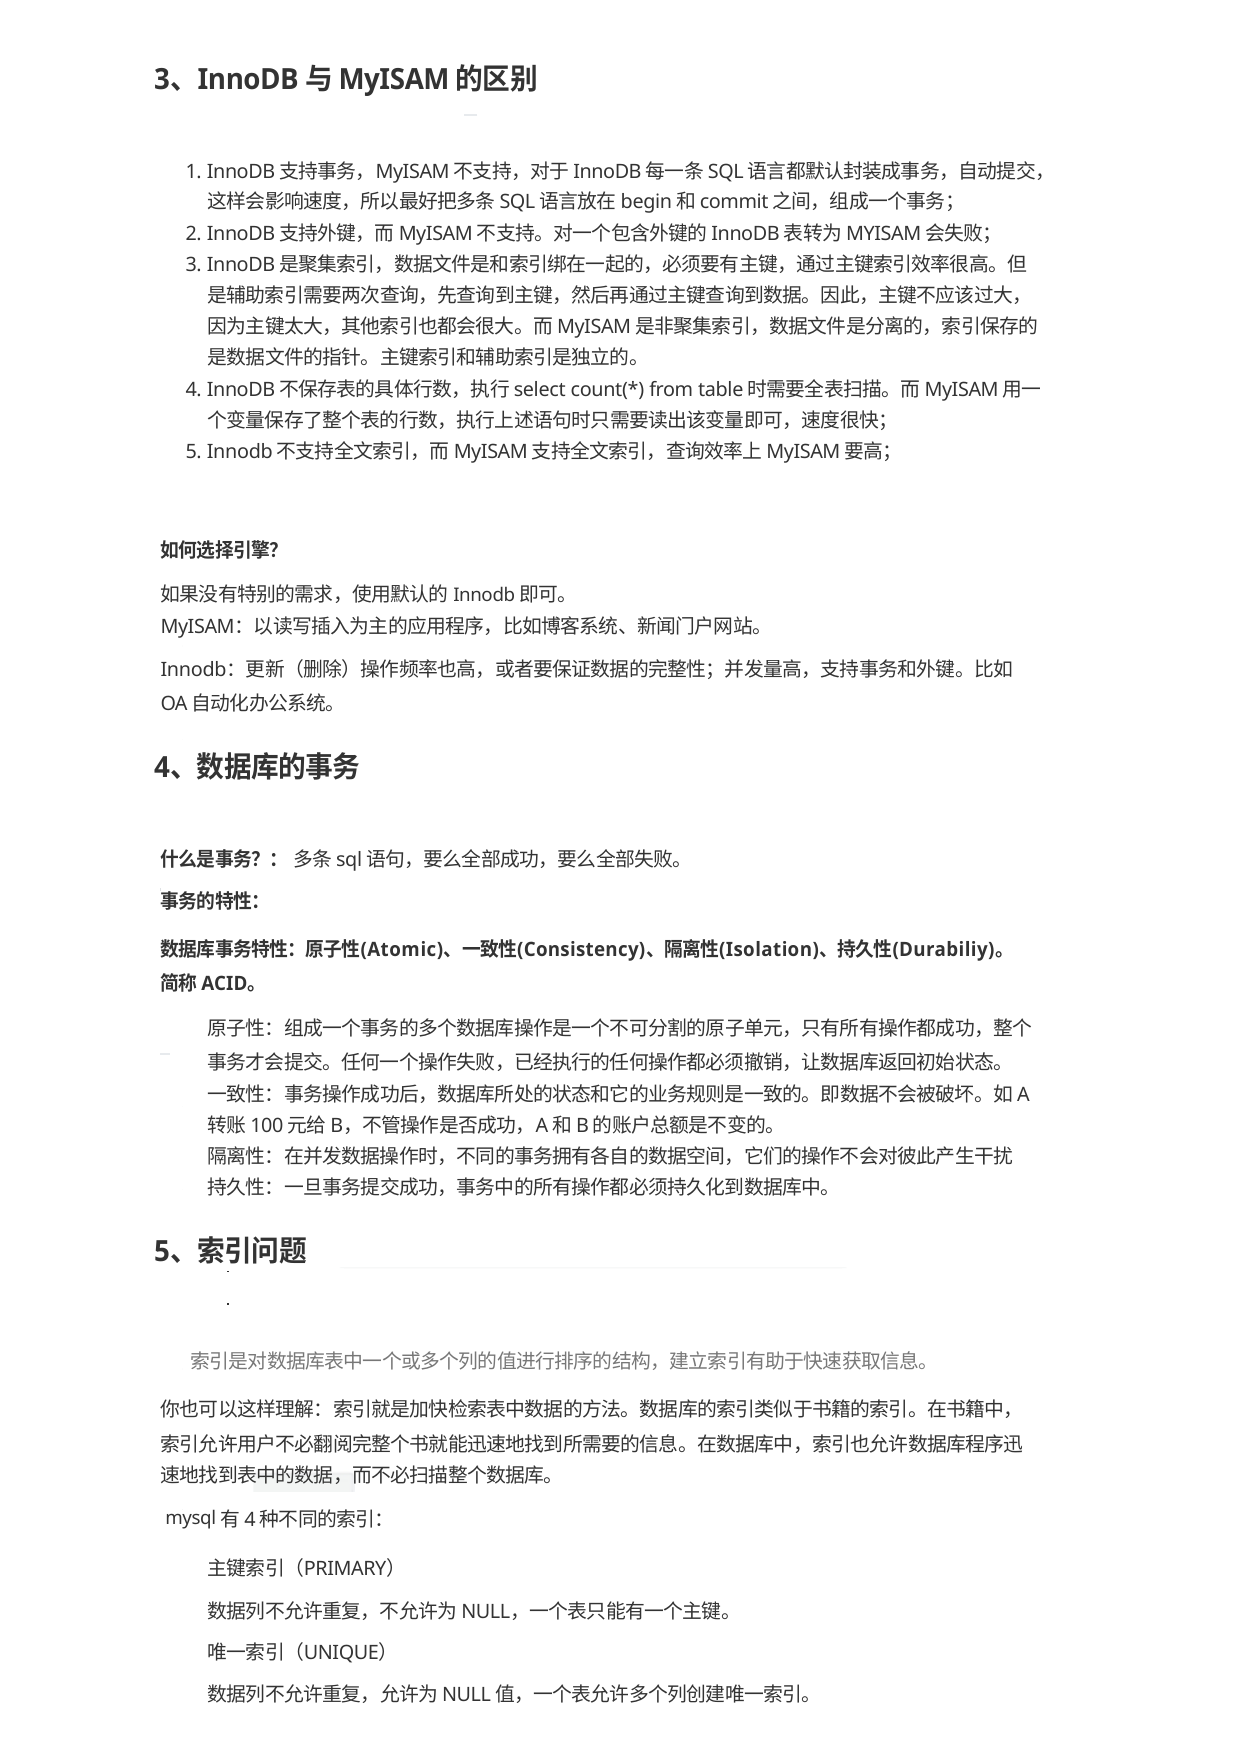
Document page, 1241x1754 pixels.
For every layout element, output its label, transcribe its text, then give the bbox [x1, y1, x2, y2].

text 转账100元给B，不管操作是否成功，A和B的账户总额是不变的。 [0, 1108, 1124, 1139]
text 如何选择引擎？ [0, 531, 1124, 564]
text 因为主键太大，其他索引也都会很大。而MyISAM是非聚集索引，数据文件是分离的，索引保存的 [160, 308, 1124, 340]
text Innodb：更新（删除）操作频率也高，或者要保证数据的完整性；并发量高，支持事务和外键。比如 [0, 639, 1124, 686]
text 事务的特性： [0, 872, 1124, 918]
text 唯一索引（UNIQUE） [0, 1627, 1124, 1668]
subtitle 3、InnoDB与MyISAM的区别 [154, 56, 1124, 98]
text 如果没有特别的需求，使用默认的 Innodb 即可。 [0, 564, 1124, 611]
text 5. Innodb不支持全文索引，而MyISAM支持全文索引，查询效率上MyISAM要高； [160, 433, 1124, 465]
text 1. InnoDB支持事务，MyISAM不支持，对于InnoDB每一条SQL语言都默认封装成事务，自动提交， [160, 156, 1124, 184]
text 数据列不允许重复，允许为NULL值，一个表允许多个列创建唯一索引。 [0, 1668, 1124, 1710]
text 3. InnoDB是聚集索引，数据文件是和索引绑在一起的，必须要有主键，通过主键索引效率很高。但 [160, 246, 1124, 278]
text 持久性：一旦事务提交成功，事务中的所有操作都必须持久化到数据库中。 [0, 1170, 1124, 1201]
text 索引允许用户不必翻阅完整个书就能迅速地找到所需要的信息。在数据库中，索引也允许数据库程序迅 [0, 1426, 1124, 1458]
text 原子性：组成一个事务的多个数据库操作是一个不可分割的原子单元，只有所有操作都成功，整个 [0, 997, 1124, 1045]
text 数据库事务特性：原子性(Atomic)、一致性(Consistency)、隔离性(Isolation)、持久性(Durabiliy)。 [0, 918, 1124, 966]
text 是辅助索引需要两次查询，先查询到主键，然后再通过主键查询到数据。因此，主键不应该过大， [160, 278, 1124, 308]
text OA自动化办公系统。 [0, 686, 1124, 717]
text 你也可以这样理解：索引就是加快检索表中数据的方法。数据库的索引类似于书籍的索引。在书籍中， [0, 1378, 1124, 1426]
text mysql 有4种不同的索引： [0, 1489, 1124, 1536]
text 索引是对数据库表中一个或多个列的值进行排序的结构，建立索引有助于快速获取信息。 [0, 1328, 1124, 1378]
text 什么是事务？： 多条sql语句，要么全部成功，要么全部失败。 [0, 844, 1124, 872]
text 2. InnoDB支持外键，而MyISAM不支持。对一个包含外键的InnoDB表转为MYISAM会失败； [160, 215, 1124, 246]
text 简称ACID。 [0, 966, 1124, 997]
text 这样会影响速度，所以最好把多条SQL语言放在begin和commit之间，组成一个事务； [160, 184, 1124, 215]
text 是数据文件的指针。主键索引和辅助索引是独立的。 [160, 340, 1124, 371]
text 主键索引（PRIMARY） [0, 1536, 1124, 1585]
subtitle 5、索引问题 [154, 1228, 1124, 1270]
text 4. InnoDB不保存表的具体行数，执行select count(*) from table时需要全表扫描。而MyISAM用一 [160, 371, 1124, 403]
text 事务才会提交。任何一个操作失败，已经执行的任何操作都必须撤销，让数据库返回初始状态。 [0, 1045, 1124, 1076]
subtitle 4、数据库的事务 [154, 744, 1124, 786]
text MyISAM：以读写插入为主的应用程序，比如博客系统、新闻门户网站。 [0, 611, 1124, 639]
text 隔离性：在并发数据操作时，不同的事务拥有各自的数据空间，它们的操作不会对彼此产生干扰 [0, 1139, 1124, 1170]
text 个变量保存了整个表的行数，执行上述语句时只需要读出该变量即可，速度很快； [160, 403, 1124, 433]
text 速地找到表中的数据，而不必扫描整个数据库。 [0, 1458, 1124, 1489]
text 一致性：事务操作成功后，数据库所处的状态和它的业务规则是一致的。即数据不会被破坏。如A [0, 1076, 1124, 1108]
text 数据列不允许重复，不允许为NULL，一个表只能有一个主键。 [0, 1585, 1124, 1627]
